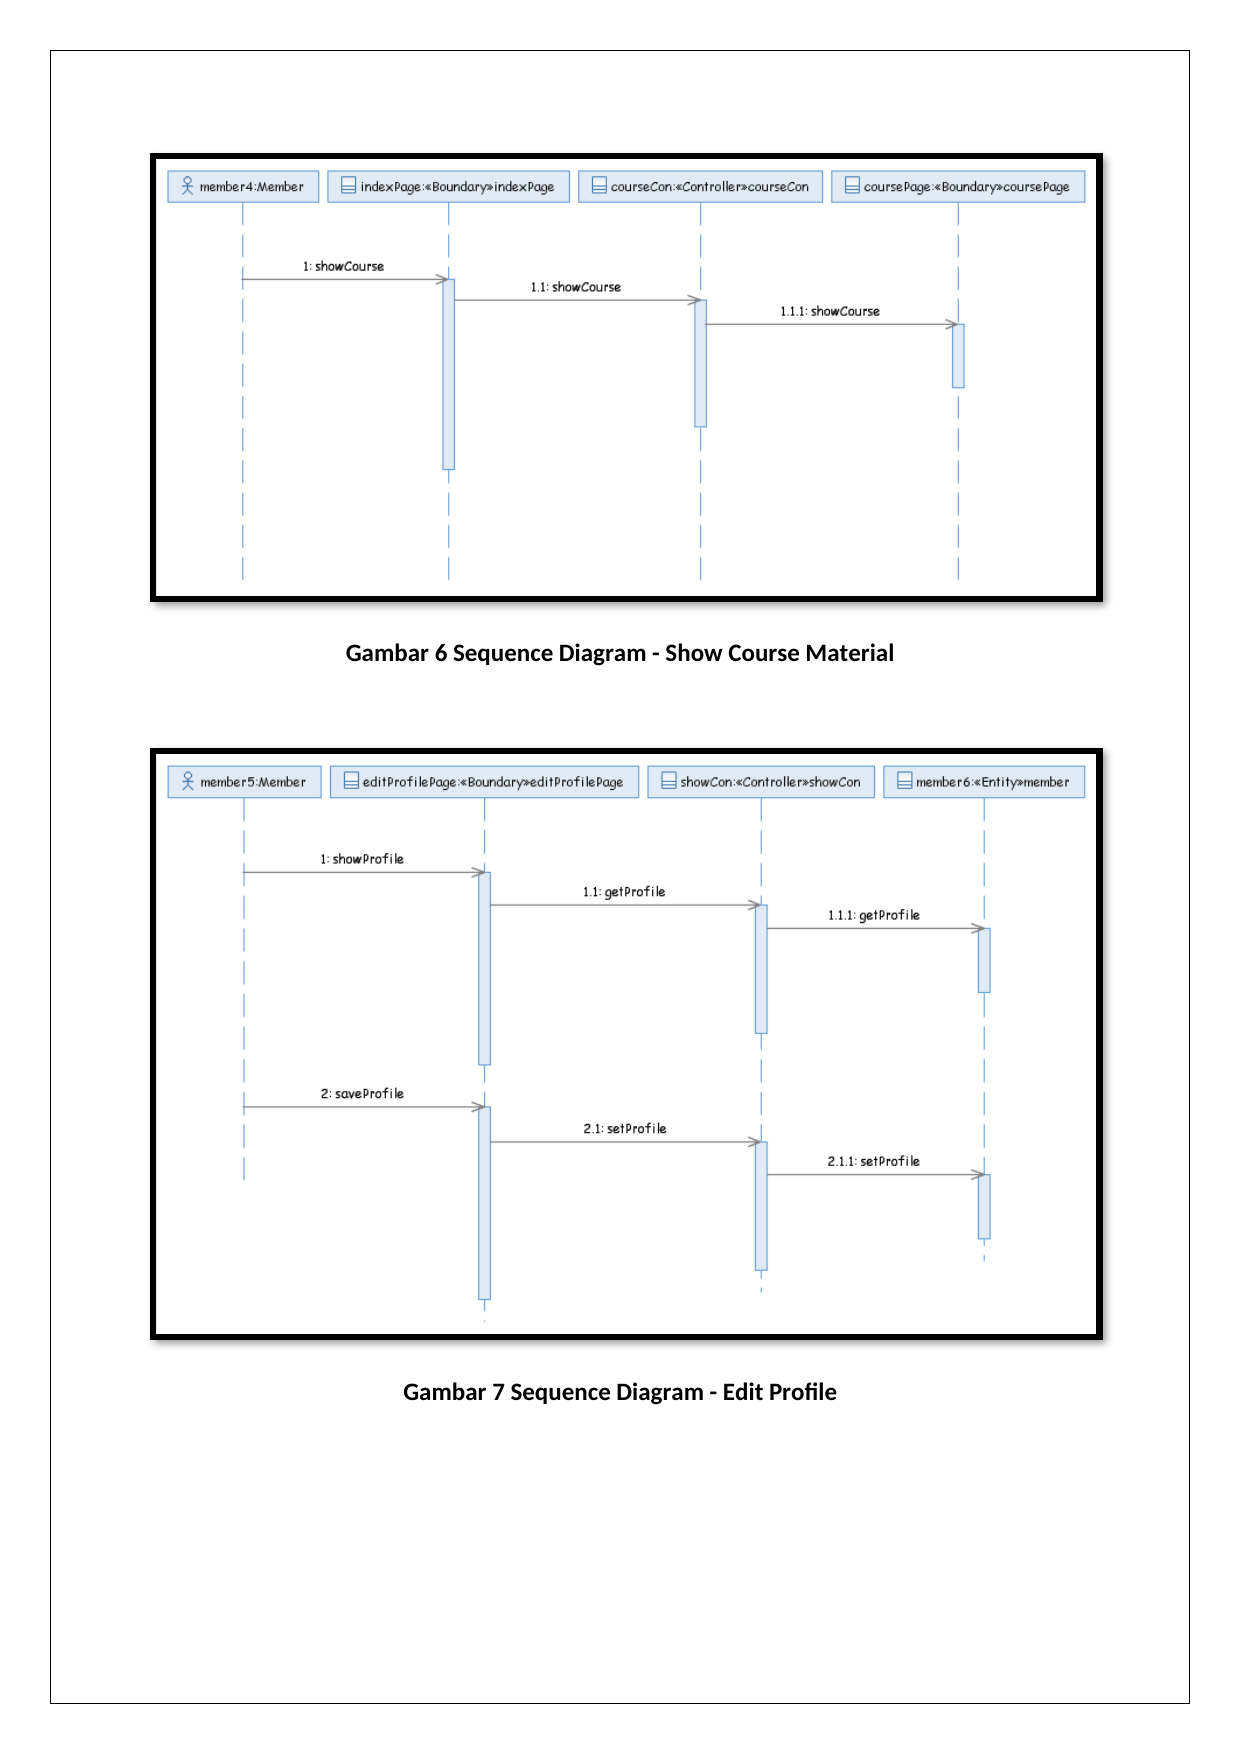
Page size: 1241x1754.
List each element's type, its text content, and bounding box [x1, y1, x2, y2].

text Gambar 6 Sequence Diagram - Show Course Material [150, 638, 1090, 668]
text Gambar 7 Sequence Diagram - Edit Profile [150, 1376, 1090, 1407]
